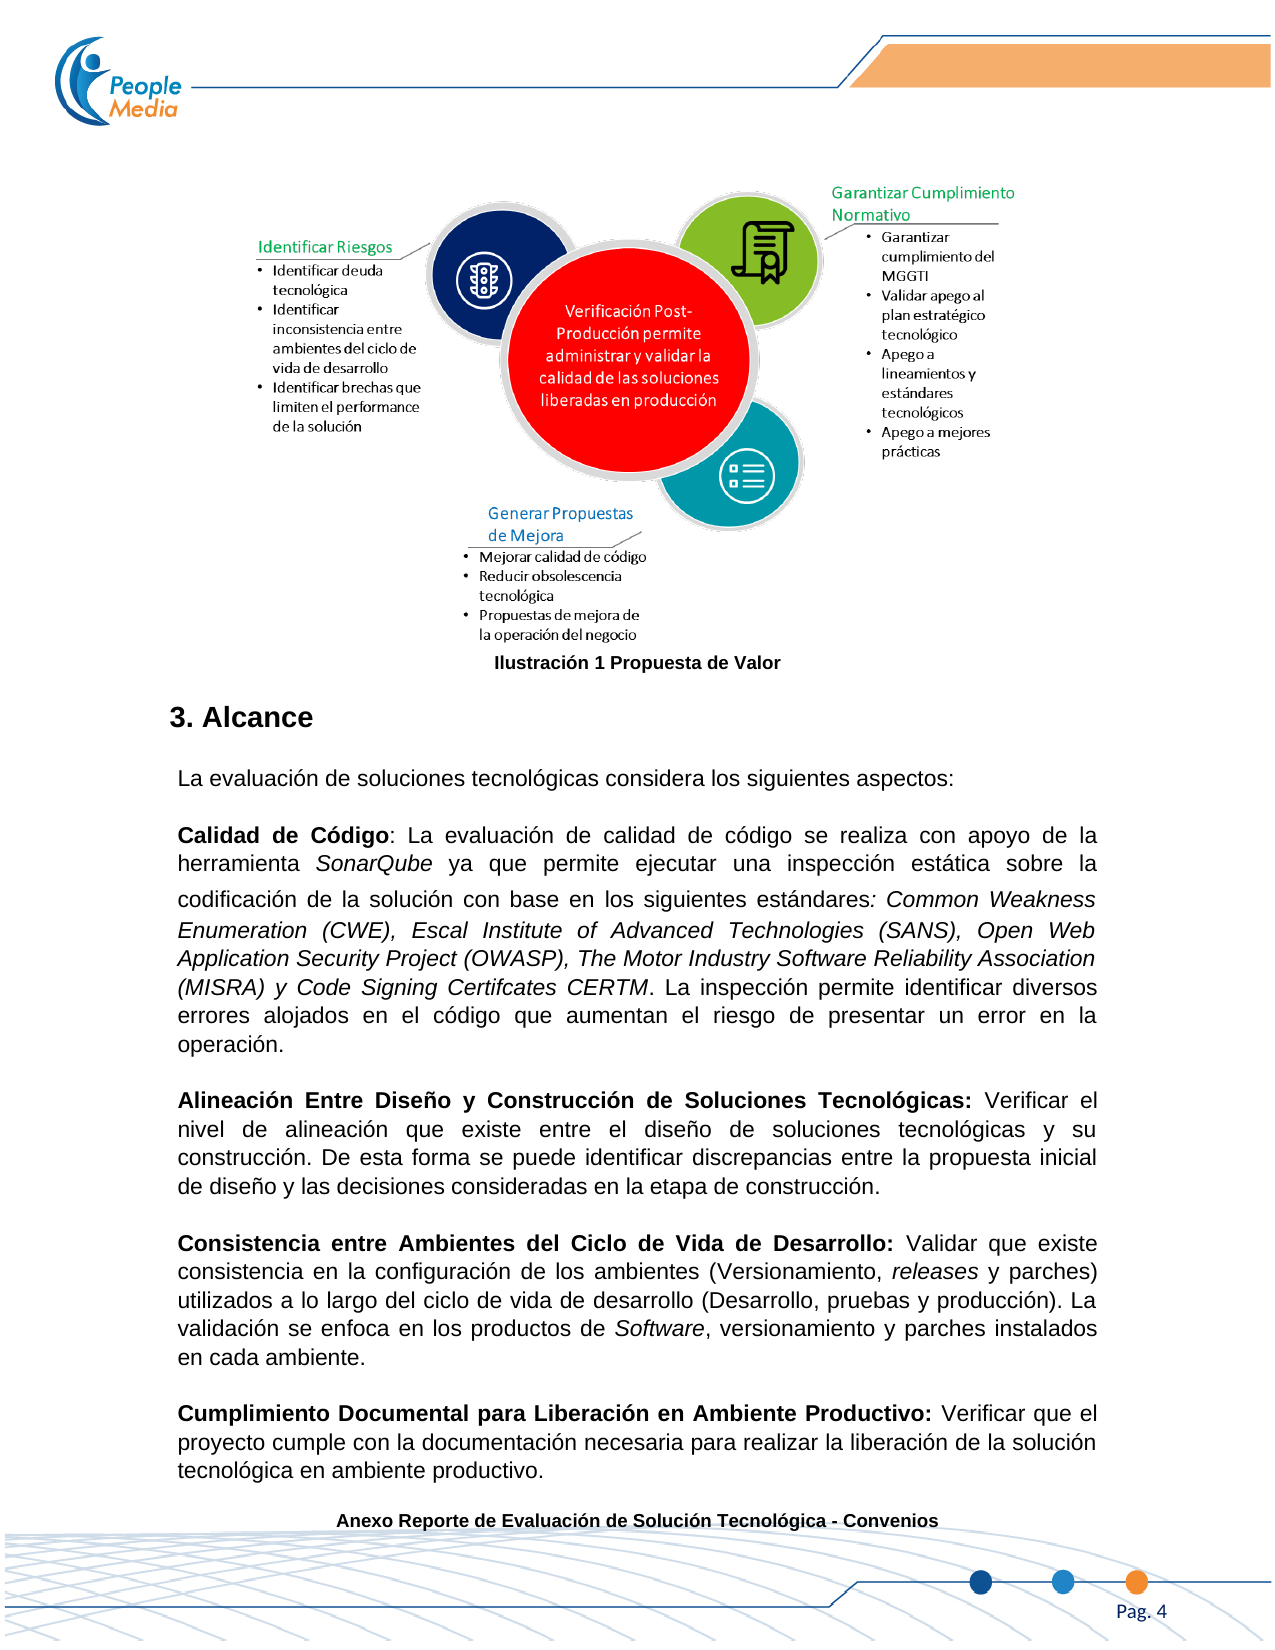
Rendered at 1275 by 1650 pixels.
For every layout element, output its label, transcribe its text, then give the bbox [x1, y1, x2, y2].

text Calidad de Código: La evaluación de calidad de código se realiza con apoyo de la herramienta SonarQube ya que permite ejecutar una inspección estática sobre la codificación de la solución con base en los siguientes estándares: Common Weakness Enumeration (CWE), Escal Institute of Advanced Technologies (SANS), Open Web Application Security Project (OWASP), The Motor Industry Software Reliability Association (MISRA) y Code Signing Certifcates CERTM. La inspección permite identificar diversos errores alojados en el código que aumentan el riesgo de presentar un error en la operación. [177, 822, 1098, 1057]
picture [4, 1507, 1272, 1641]
text Cumplimiento Documental para Liberación en Ambiente Productivo: Verificar que el proyecto cumple con la documentación necesaria para realizar la liberación de la solución tecnológica en ambiente productivo. [177, 1400, 1098, 1483]
picture [34, 14, 1271, 135]
text La evaluación de soluciones tecnológicas considera los siguientes aspectos: [177, 765, 1098, 791]
text Alcance [169, 700, 1098, 734]
picture [246, 175, 1029, 653]
text Consistencia entre Ambientes del Ciclo de Vida de Desarrollo: Validar que existe consistencia en la configuración de los ambientes (Versionamiento, releases y parches) utilizados a lo largo del ciclo de vida de desarrollo (Desarrollo, pruebas y producción). La validación se enfoca en los productos de Software, versionamiento y parches instalados en cada ambiente. [177, 1230, 1098, 1370]
text Alineación Entre Diseño y Construcción de Soluciones Tecnológicas: Verificar el nivel de alineación que existe entre el diseño de soluciones tecnológicas y su construcción. De esta forma se puede identificar discrepancias entre la propuesta inicial de diseño y las decisiones consideradas en la etapa de construcción. [177, 1087, 1098, 1199]
